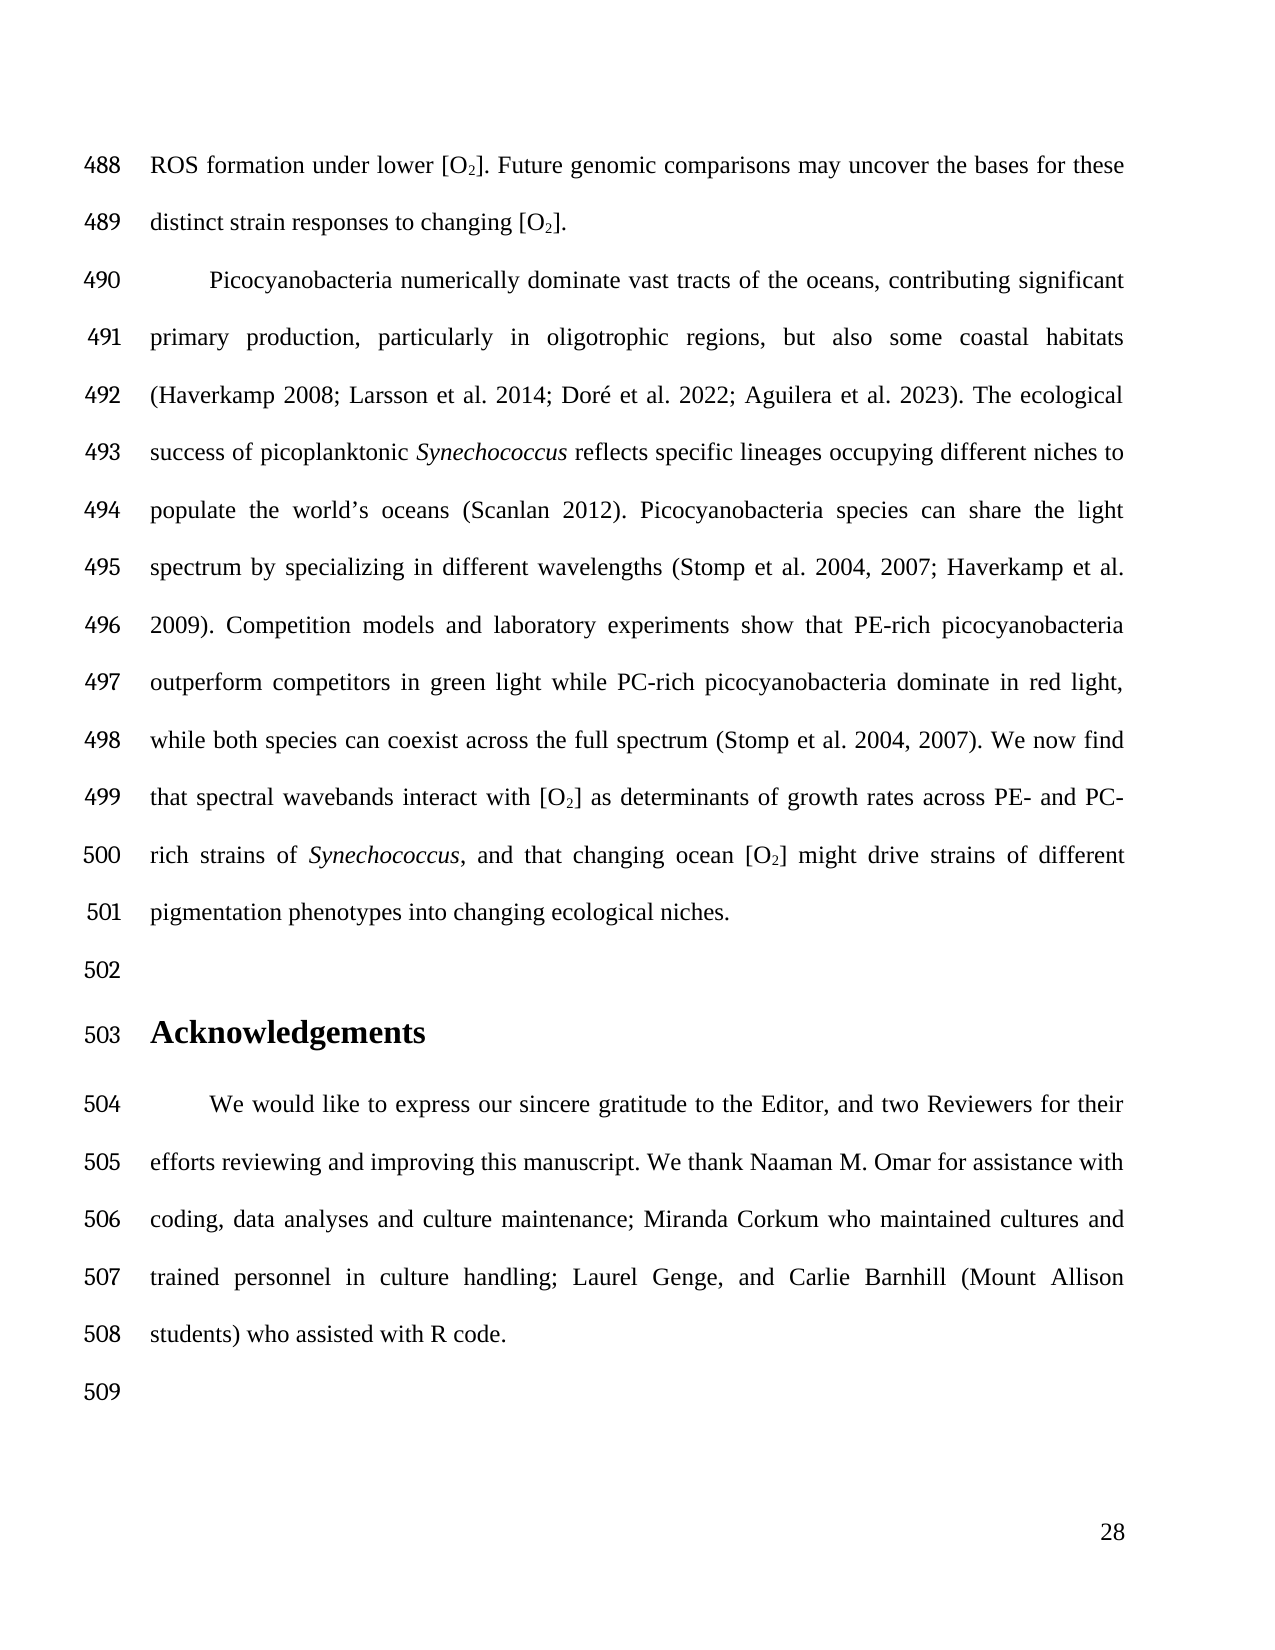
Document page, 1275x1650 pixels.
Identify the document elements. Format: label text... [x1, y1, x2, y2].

text Picocyanobacteria numerically dominate vast tracts of the oceans, contributing significant primary production, particularly in oligotrophic regions, but also some coastal habitats (Haverkamp 2008; Larsson et al. 2014; Doré et al. 2022; Aguilera et al. 2023). The ecological success of picoplanktonic Synechococcus reflects specific lineages occupying different niches to populate the world’s oceans (Scanlan 2012). Picocyanobacteria species can share the light spectrum by specializing in different wavelengths (Stomp et al. 2004, 2007; Haverkamp et al. 2009). Competition models and laboratory experiments show that PE-rich picocyanobacteria outperform competitors in green light while PC-rich picocyanobacteria dominate in red light, while both species can coexist across the full spectrum (Stomp et al. 2004, 2007). We now find that spectral wavebands interact with [O2] as determinants of growth rates across PE- and PC-rich strains of Synechococcus, and that changing ocean [O2] might drive strains of different pigmentation phenotypes into changing ecological niches. [150, 265, 1125, 926]
text We would like to express our sincere gratitude to the Editor, and two Reviewers for their efforts reviewing and improving this manuscript. We thank Naaman M. Omar for assistance with coding, data analyses and culture maintenance; Miranda Corkum who maintained cultures and trained personnel in culture handling; Laurel Genge, and Carlie Barnhill (Mount Allison students) who assisted with R code. [150, 1089, 1125, 1348]
subtitle Acknowledgements [150, 1012, 1125, 1051]
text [150, 150, 1125, 236]
